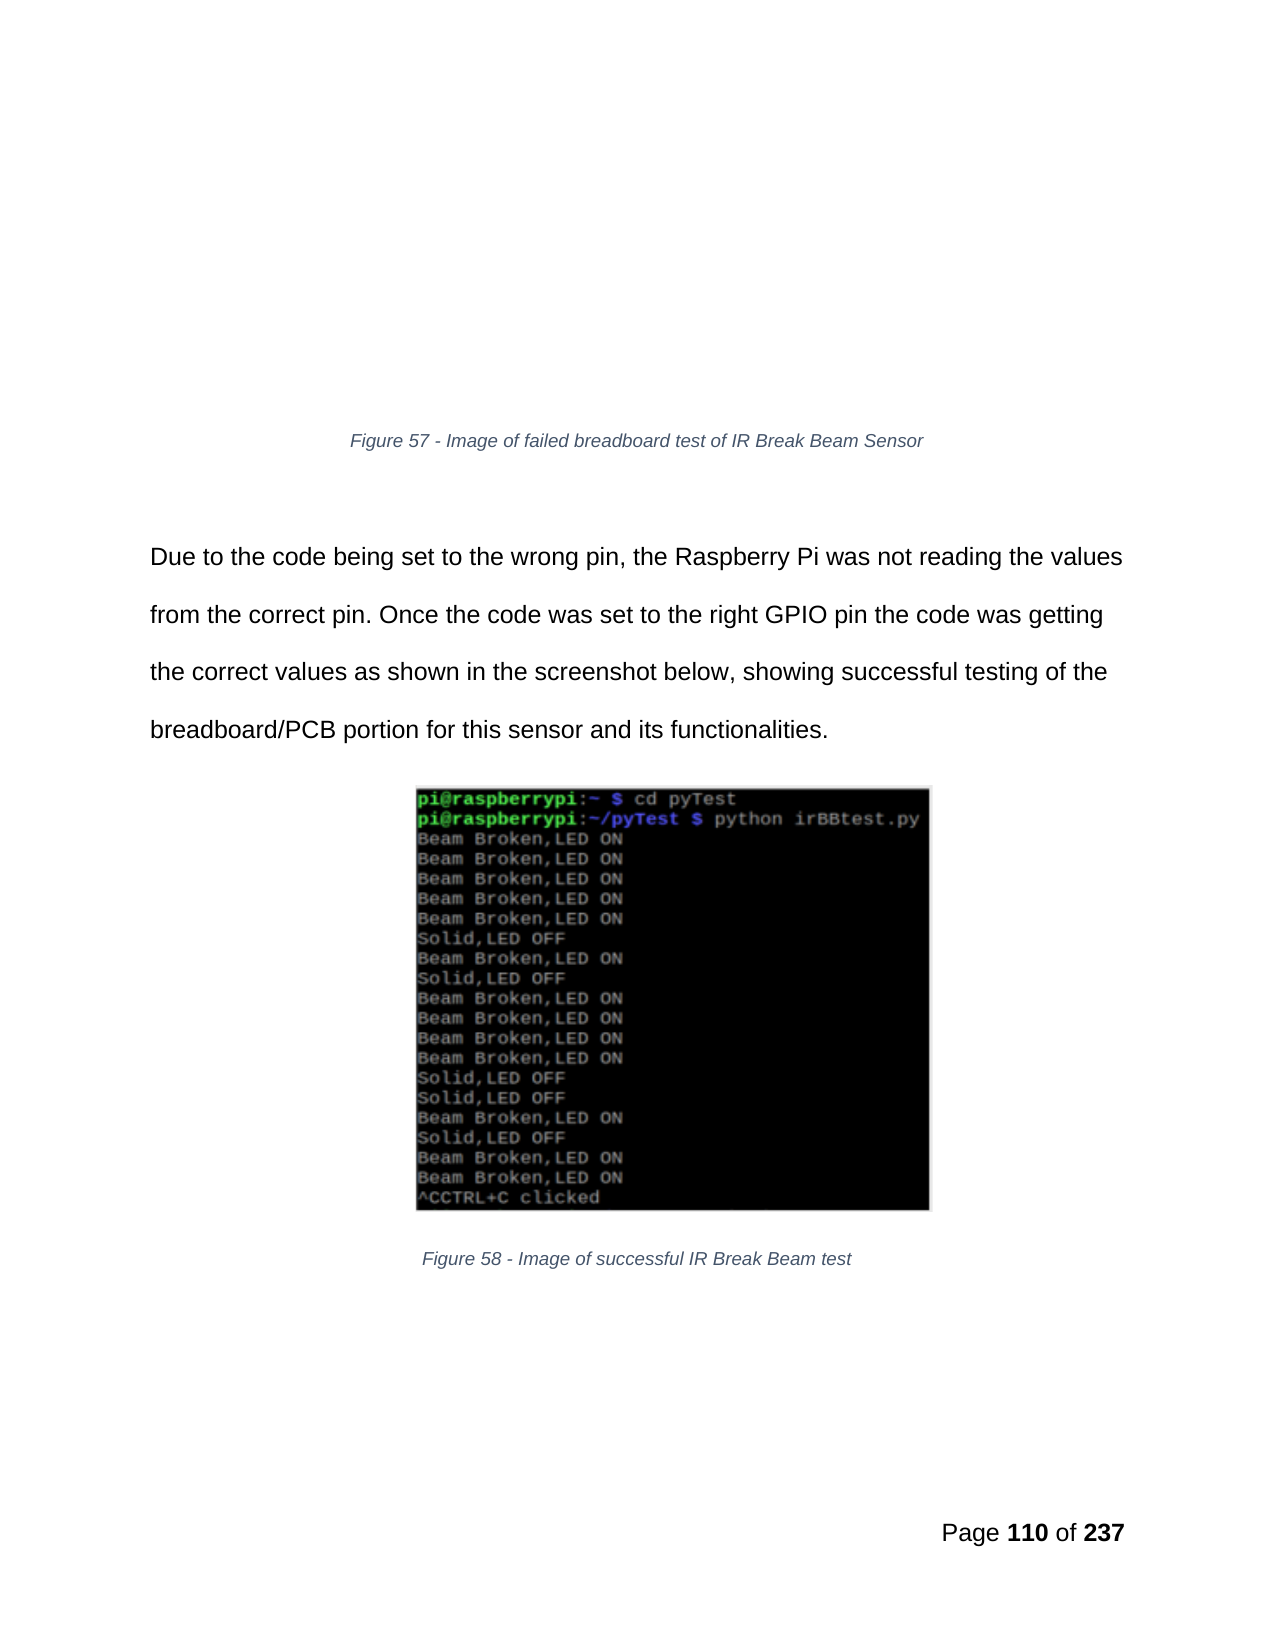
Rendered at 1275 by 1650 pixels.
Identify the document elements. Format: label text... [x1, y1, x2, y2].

picture [415, 785, 933, 1212]
text Due to the code being set to the wrong pin, the Raspberry Pi was not reading the values from the correct pin. Once the code was set to the right GPIO pin the code was getting the correct values as shown in the screenshot below, showing successful testing of the breadboard/PCB portion for this sensor and its functionalities. [150, 542, 1125, 744]
